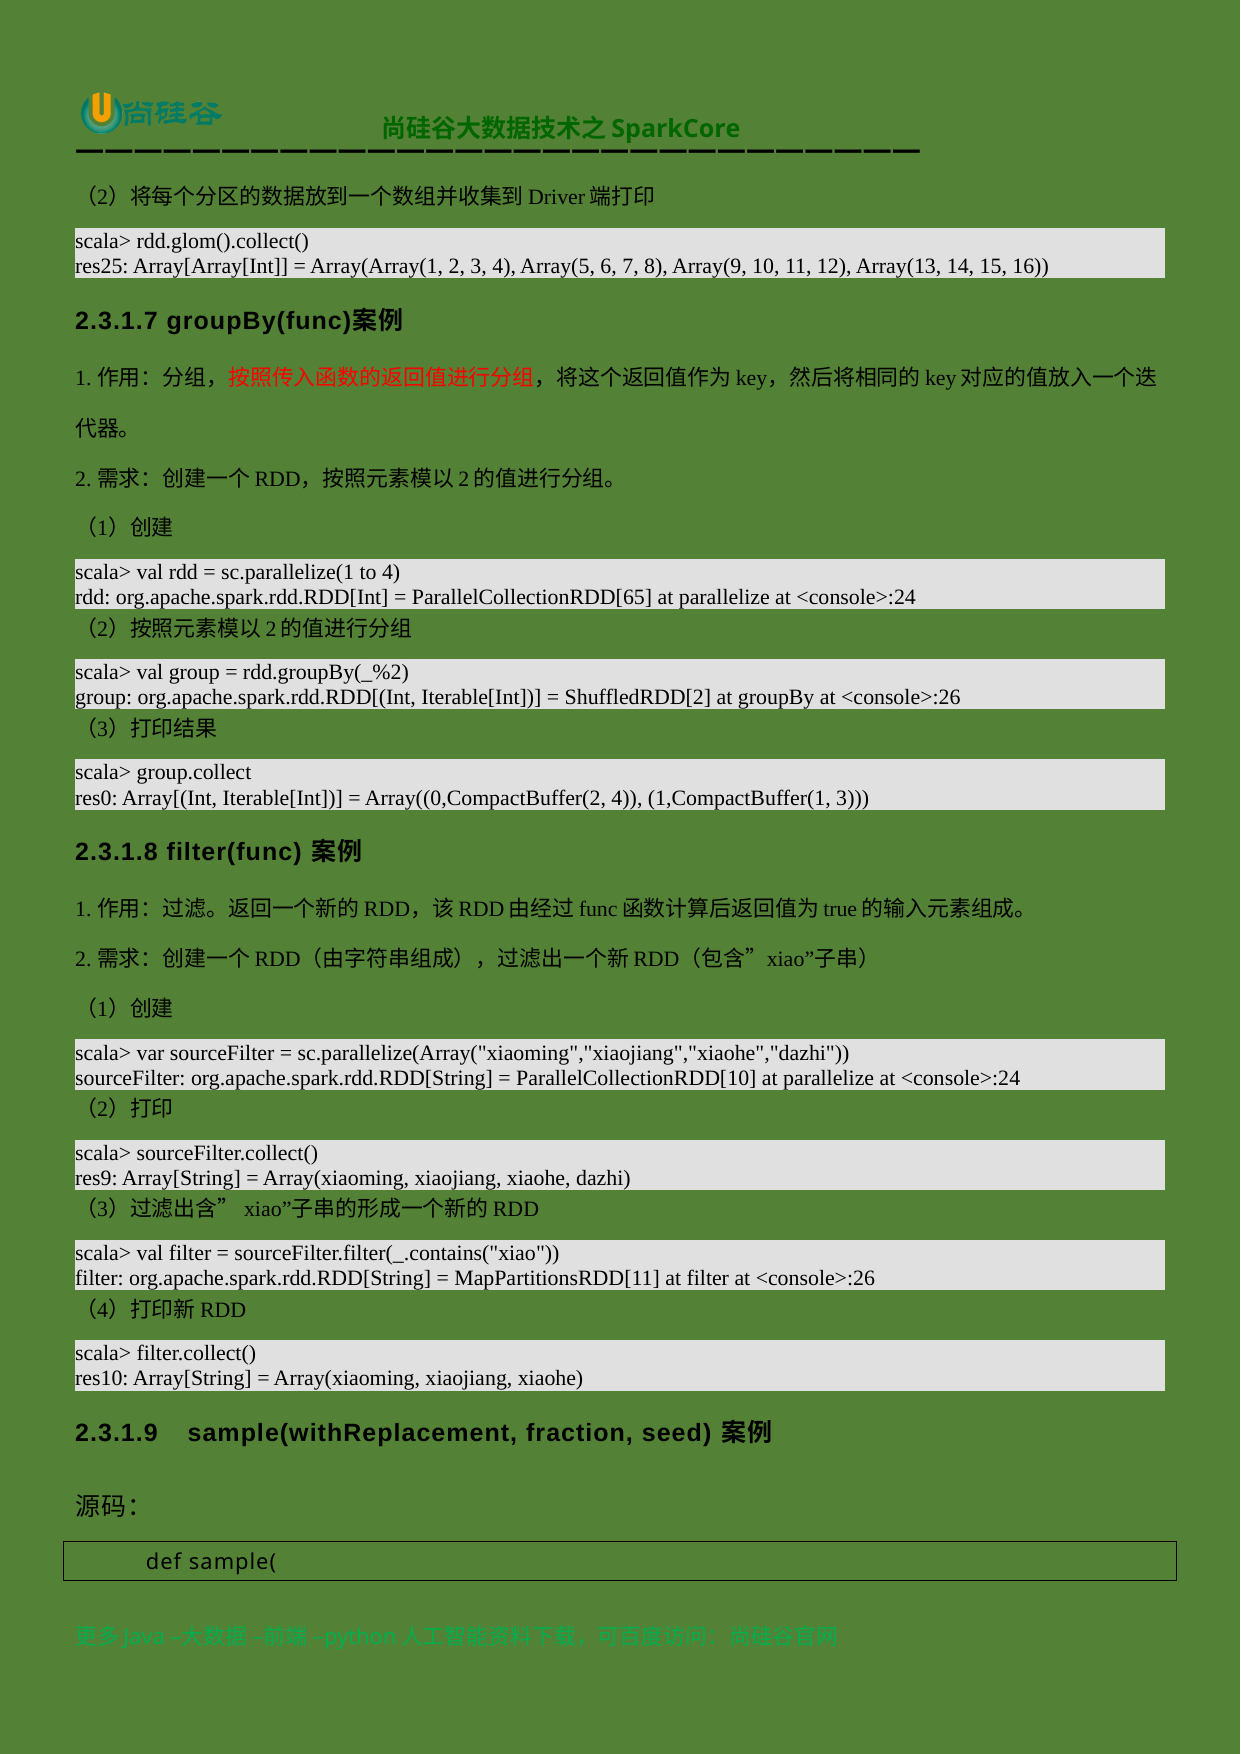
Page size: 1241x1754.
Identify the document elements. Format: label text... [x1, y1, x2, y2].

subtitle 2.3.1.8 filter(func) 案例 [75, 816, 1165, 884]
text scala> rdd.glom().collect() [75, 228, 1165, 253]
text 1. 作用：分组，按照传入函数的返回值进行分组，将这个返回值作为key，然后将相同的key对应的值放入一个迭代器。 [75, 359, 1165, 443]
text scala> val rdd = sc.parallelize(1 to 4) [75, 559, 1165, 584]
text （1）创建 [75, 990, 1165, 1024]
text res25: Array[Array[Int]] = Array(Array(1, 2, 3, 4), Array(5, 6, 7, 8), Array(9, 10, 11, 12), Array(13, 14, 15, 16)) [75, 253, 1165, 278]
text scala> val group = rdd.groupBy(_%2) [75, 659, 1165, 684]
text （2）打印 [75, 1090, 1165, 1124]
text （1）创建 [75, 509, 1165, 543]
text scala> val filter = sourceFilter.filter(_.contains("xiao")) [75, 1240, 1165, 1265]
text group: org.apache.spark.rdd.RDD[(Int, Iterable[Int])] = ShuffledRDD[2] at groupBy at <console>:26 [75, 684, 1165, 709]
text 2. 需求：创建一个RDD（由字符串组成），过滤出一个新RDD（包含”xiao”子串） [75, 940, 1165, 974]
text res0: Array[(Int, Iterable[Int])] = Array((0,CompactBuffer(2, 4)), (1,CompactBuffer(1, 3))) [75, 784, 1165, 810]
text scala> sourceFilter.collect() [75, 1140, 1165, 1165]
text scala> filter.collect() [75, 1340, 1165, 1365]
text filter: org.apache.spark.rdd.RDD[String] = MapPartitionsRDD[11] at filter at <console>:26 [75, 1265, 1165, 1290]
text res10: Array[String] = Array(xiaoming, xiaojiang, xiaohe) [75, 1365, 1165, 1391]
picture [75, 88, 226, 138]
text scala> var sourceFilter = sc.parallelize(Array("xiaoming","xiaojiang","xiaohe","dazhi")) [75, 1039, 1165, 1065]
subtitle 2.3.1.7 groupBy(func)案例 [75, 284, 1165, 352]
text （4）打印新RDD [75, 1290, 1165, 1324]
text （2）将每个分区的数据放到一个数组并收集到Driver端打印 [75, 178, 1165, 212]
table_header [64, 1542, 1176, 1580]
text res9: Array[String] = Array(xiaoming, xiaojiang, xiaohe, dazhi) [75, 1165, 1165, 1190]
text rdd: org.apache.spark.rdd.RDD[Int] = ParallelCollectionRDD[65] at parallelize at <console>:24 [75, 584, 1165, 609]
text （3）打印结果 [75, 709, 1165, 743]
text 1. 作用：过滤。返回一个新的RDD，该RDD由经过func函数计算后返回值为true的输入元素组成。 [75, 890, 1165, 924]
text （2）按照元素模以2的值进行分组 [75, 609, 1165, 643]
text 源码： [75, 1471, 1165, 1539]
text scala> group.collect [75, 759, 1165, 784]
text sourceFilter: org.apache.spark.rdd.RDD[String] = ParallelCollectionRDD[10] at parallelize at <console>:24 [75, 1065, 1165, 1090]
text （3）过滤出含” xiao”子串的形成一个新的RDD [75, 1190, 1165, 1224]
text 2. 需求：创建一个RDD，按照元素模以2的值进行分组。 [75, 459, 1165, 493]
subtitle sample(withReplacement, fraction, seed) 案例 [75, 1397, 1165, 1465]
